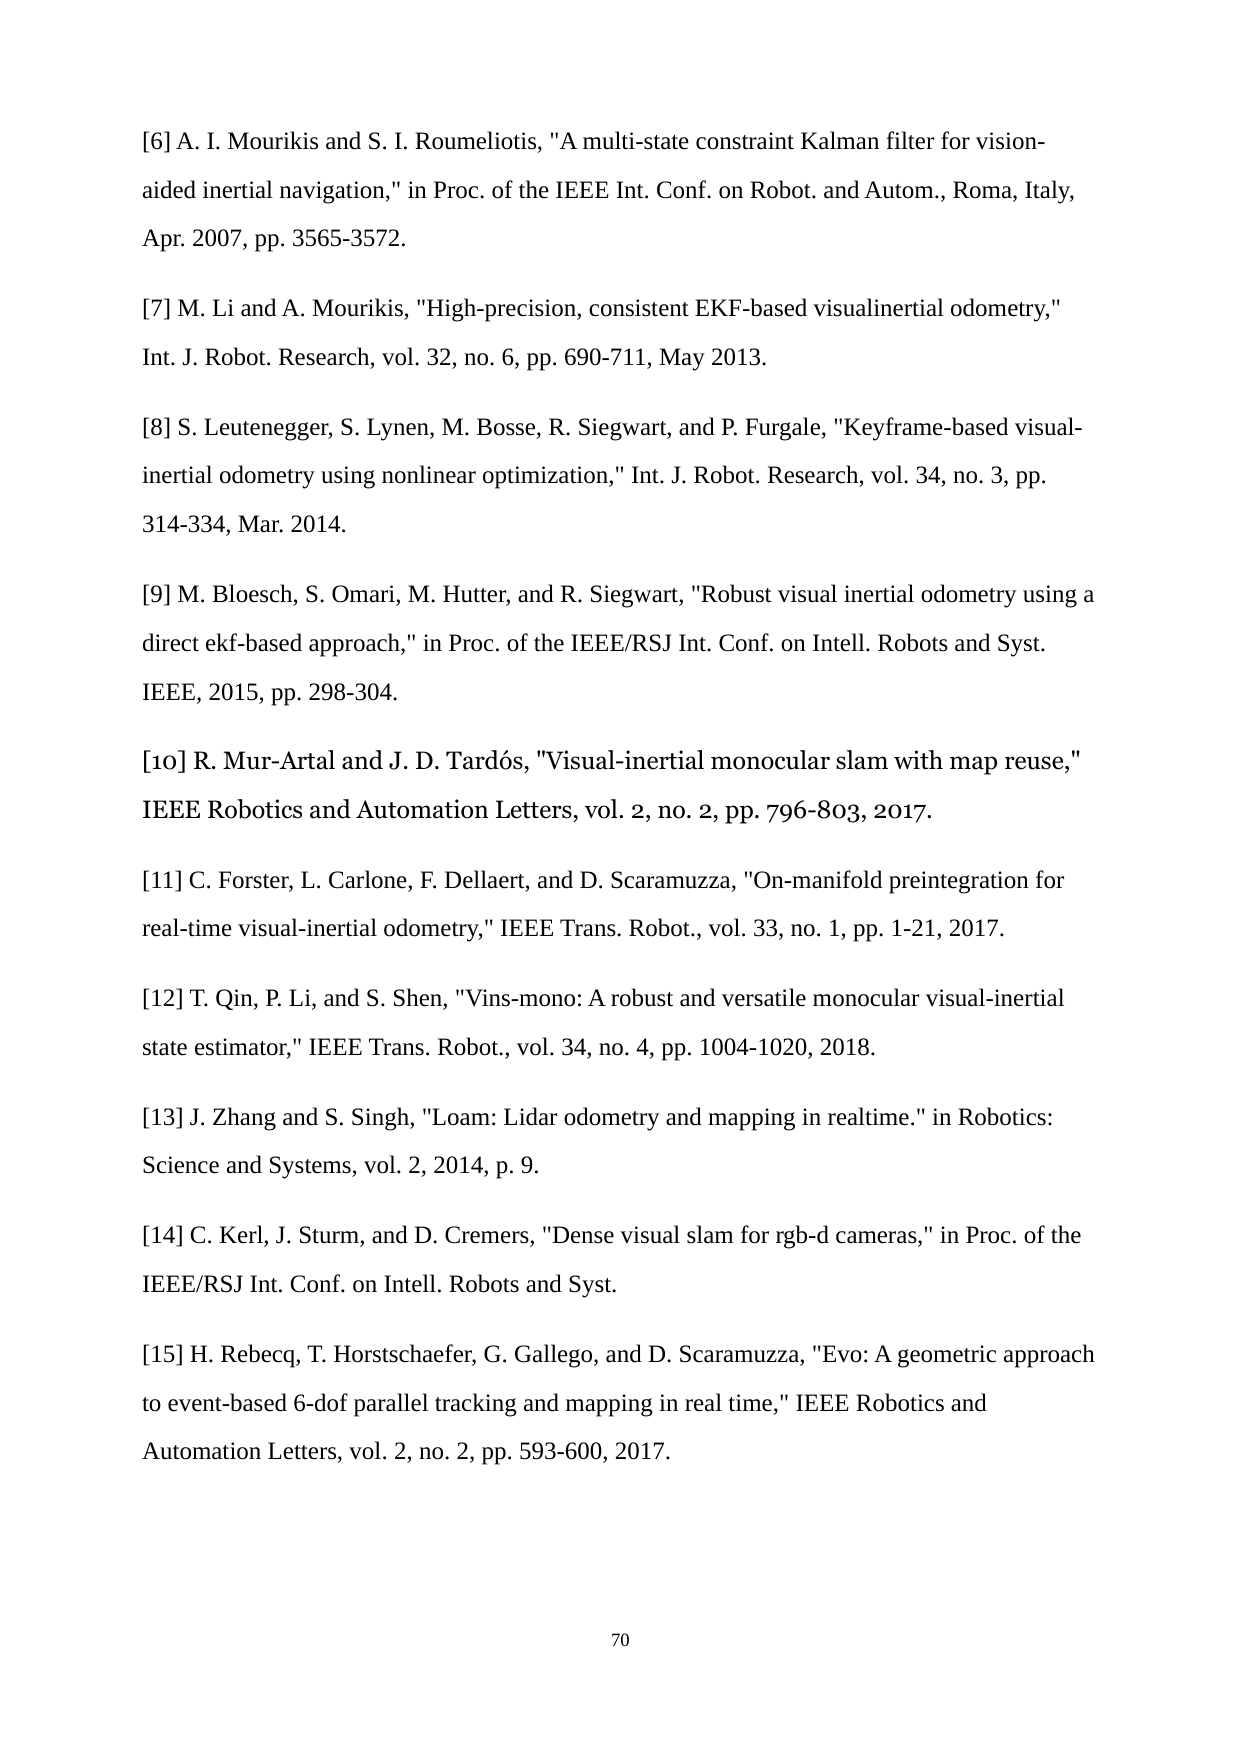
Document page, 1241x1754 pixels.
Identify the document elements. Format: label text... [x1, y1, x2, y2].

text [8] S. Leutenegger, S. Lynen, M. Bosse, R. Siegwart, and P. Furgale, "Keyframe-based visual-inertial odometry using nonlinear optimization," Int. J. Robot. Research, vol. 34, no. 3, pp. 314-334, Mar. 2014. [142, 410, 1098, 540]
text [13] J. Zhang and S. Singh, "Loam: Lidar odometry and mapping in realtime." in Robotics: Science and Systems, vol. 2, 2014, p. 9. [142, 1100, 1098, 1181]
text [11] C. Forster, L. Carlone, F. Dellaert, and D. Scaramuzza, "On-manifold preintegration for real-time visual-inertial odometry," IEEE Trans. Robot., vol. 33, no. 1, pp. 1-21, 2017. [142, 863, 1098, 944]
text [15] H. Rebecq, T. Horstschaefer, G. Gallego, and D. Scaramuzza, "Evo: A geometric approach to event-based 6-dof parallel tracking and mapping in real time," IEEE Robotics and Automation Letters, vol. 2, no. 2, pp. 593-600, 2017. [142, 1337, 1098, 1467]
text [9] M. Bloesch, S. Omari, M. Hutter, and R. Siegwart, "Robust visual inertial odometry using a direct ekf-based approach," in Proc. of the IEEE/RSJ Int. Conf. on Intell. Robots and Syst. IEEE, 2015, pp. 298-304. [142, 577, 1098, 707]
text [10] R. Mur-Artal and J. D. Tardós, "Visual-inertial monocular slam with map reuse," IEEE Robotics and Automation Letters, vol. 2, no. 2, pp. 796-803, 2017. [142, 744, 1098, 826]
text [6] A. I. Mourikis and S. I. Roumeliotis, "A multi-state constraint Kalman filter for vision-aided inertial navigation," in Proc. of the IEEE Int. Conf. on Robot. and Autom., Roma, Italy, Apr. 2007, pp. 3565-3572. [142, 124, 1098, 254]
text [12] T. Qin, P. Li, and S. Shen, "Vins-mono: A robust and versatile monocular visual-inertial state estimator," IEEE Trans. Robot., vol. 34, no. 4, pp. 1004-1020, 2018. [142, 981, 1098, 1063]
text [7] M. Li and A. Mourikis, "High-precision, consistent EKF-based visualinertial odometry," Int. J. Robot. Research, vol. 32, no. 6, pp. 690-711, May 2013. [142, 291, 1098, 373]
text [14] C. Kerl, J. Sturm, and D. Cremers, "Dense visual slam for rgb-d cameras," in Proc. of the IEEE/RSJ Int. Conf. on Intell. Robots and Syst. [142, 1218, 1098, 1300]
